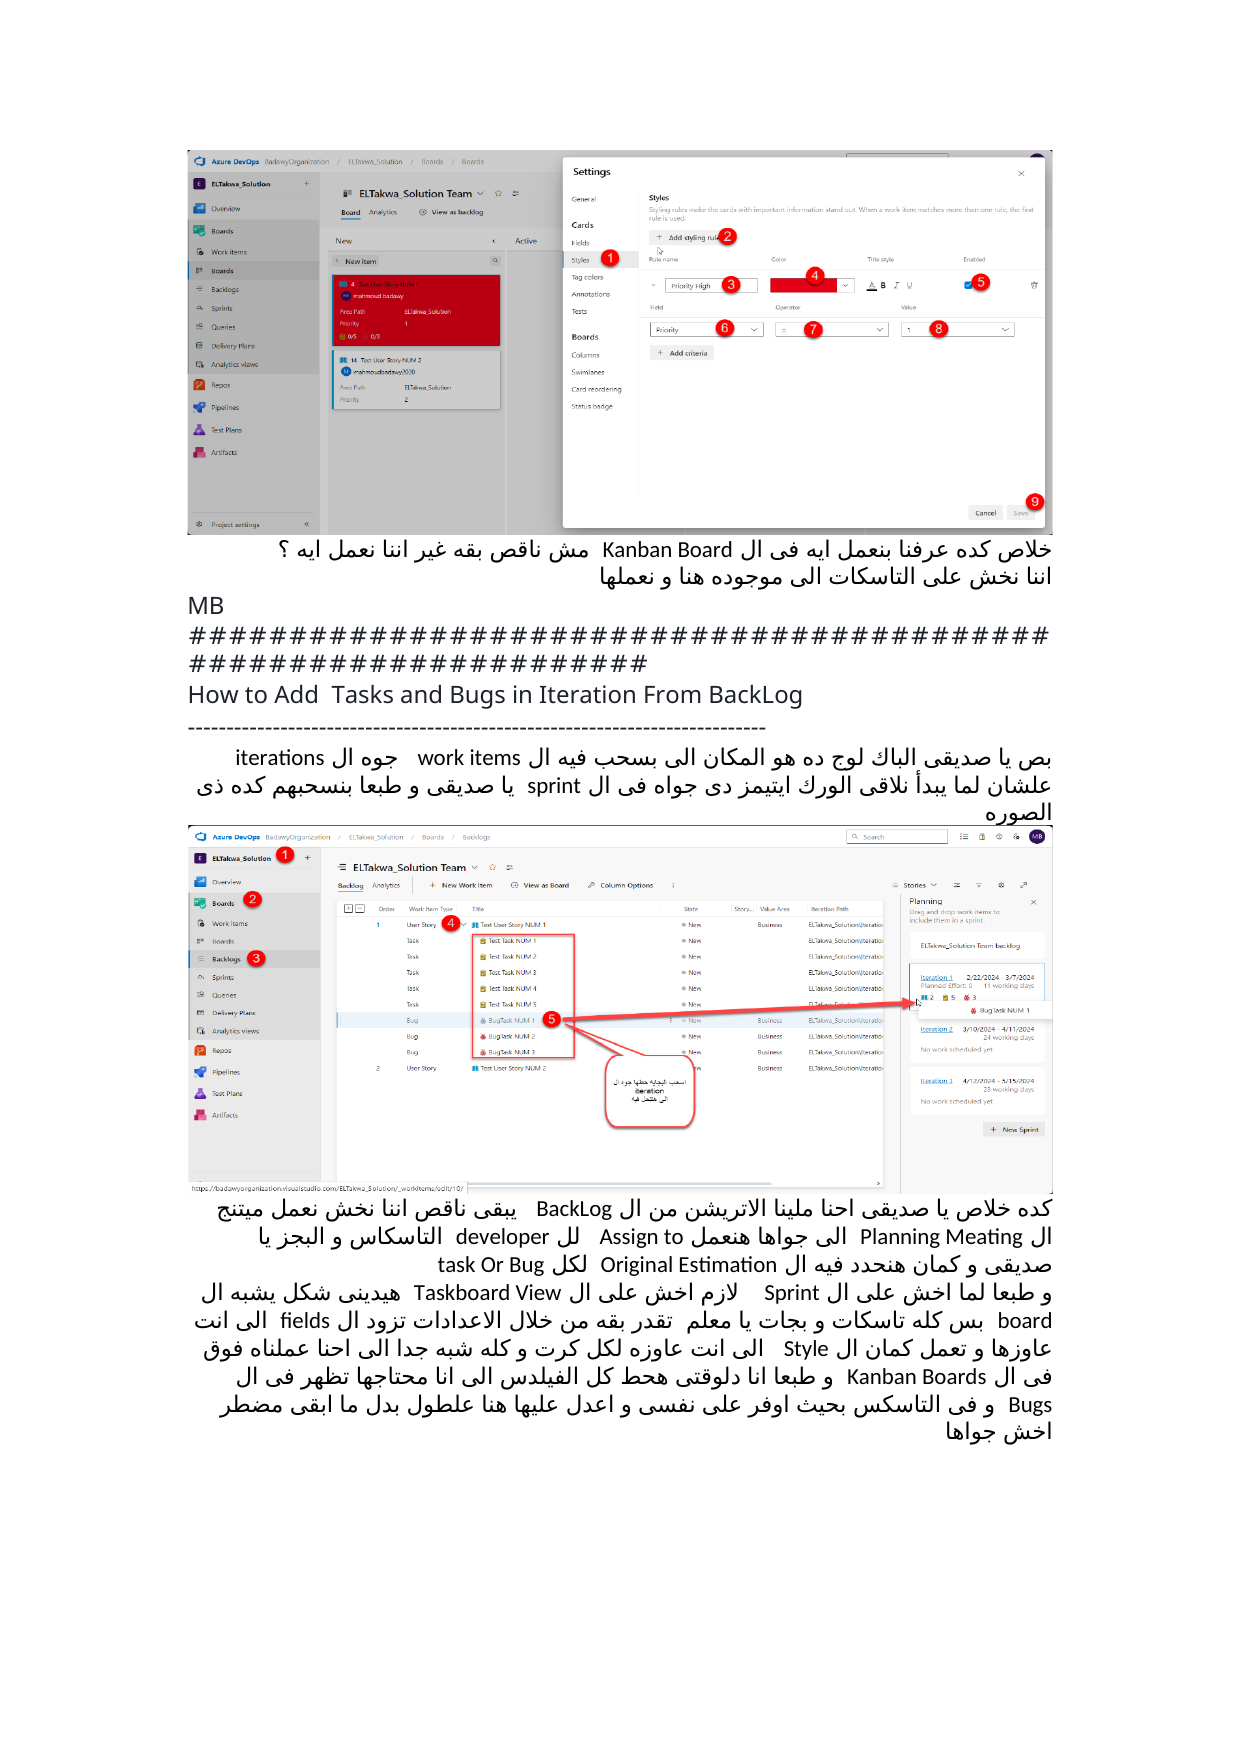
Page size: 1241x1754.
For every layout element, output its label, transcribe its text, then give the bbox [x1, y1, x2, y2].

text How to Add Tasks and Bugs in Iteration From BackLog [187, 678, 1053, 710]
picture [188, 825, 1053, 1194]
text MB [187, 589, 1053, 622]
text --------------------------------------------------------------------------- [187, 710, 1053, 743]
text اننا نخش على التاسكات الى موجوده هنا و نعملها [187, 563, 1053, 589]
text ################################################################## [187, 622, 1053, 678]
text بص يا صديقى الباك لوج ده هو المكان الى بسحب فيه ال work items جوه ال iterations علشان لما يبدأ نلاقى الورك ايتيمز دى جواه فى ال sprint يا صديقى و طبعا بنسحبهم كده ذى الصوره [187, 743, 1053, 825]
text كده خلاص يا صديقى احنا ملينا الاتريشن من ال BackLog يبقى ناقص اننا نخش نعمل ميتنج ال Planning Meating الى جواها هنعمل Assign to لل developer التاسكاس و البجز يا صديقى و كمان هنحدد فيه ال Original Estimation لكل task Or Bug و طبعا لما اخش على ال Sprint لازم اخش على ال Taskboard View هيدينى شكل يشبه ال board بس كله تاسكات و بجات يا معلم تقدر بقه من خلال الاعدادات تزود ال fields الى انت عاوزها و تعمل كمان ال Style الى انت عاوزه لكل كرت و كله شبه جدا الى احنا عملناه فوق فى ال Kanban Boards و طبعا انا دلوقتى هحط كل الفيلدس الى انا محتاجها تظهر فى ال Bugs و فى التاسكس بحيث اوفر على نفسى و اعدل عليها هنا علطول بدل ما ابقى مضطر اخش جواها [187, 1194, 1053, 1444]
text خلاص كده عرفنا بنعمل ايه فى ال Kanban Board مش ناقص بقه غير اننا نعمل ايه ؟ [187, 535, 1053, 563]
picture [187, 150, 1053, 535]
